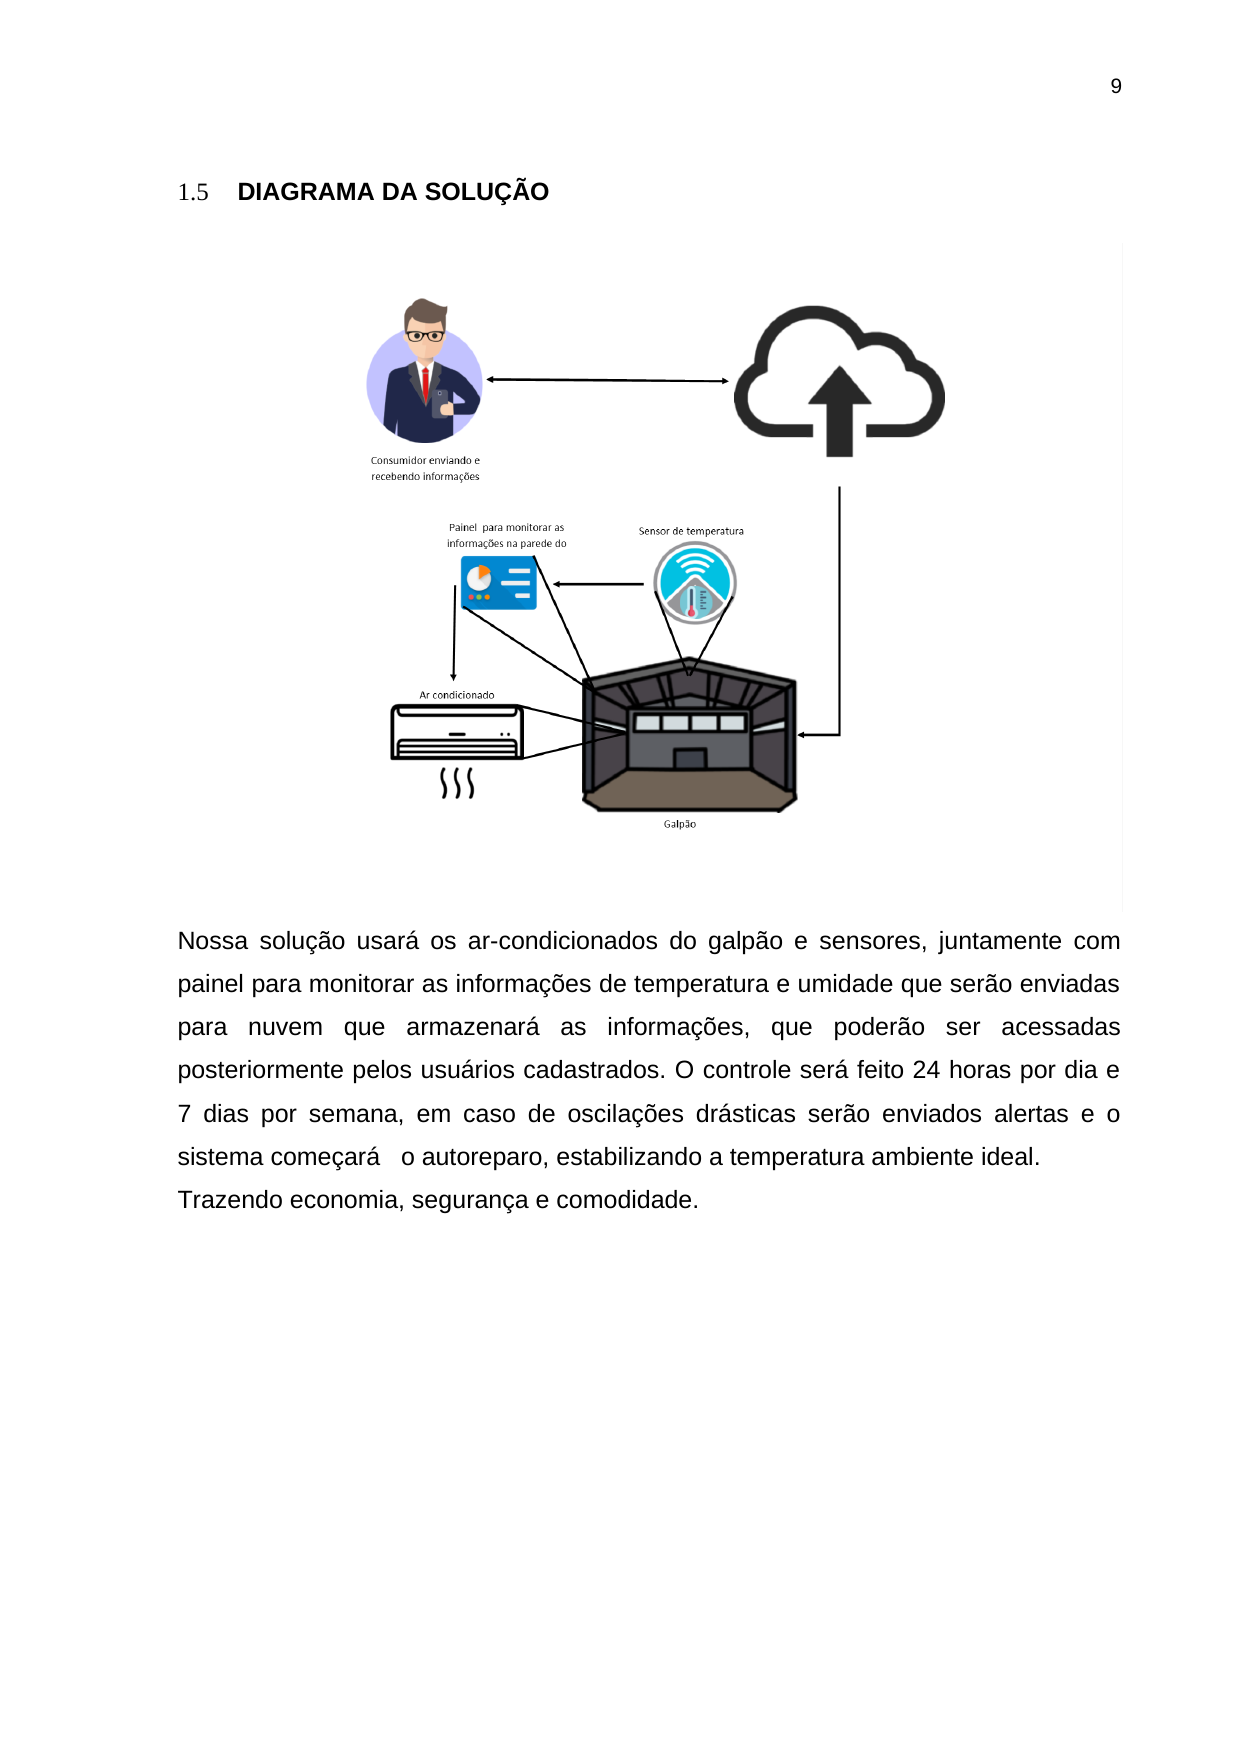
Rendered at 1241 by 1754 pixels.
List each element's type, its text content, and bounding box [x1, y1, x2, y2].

subtitle diagrama da solução [177, 177, 1122, 206]
picture [177, 243, 1123, 912]
text Nossa solução usará os ar-condicionados do galpão e sensores, juntamente com painel para monitorar as informações de temperatura e umidade que serão enviadas para nuvem que armazenará as informações, que poderão ser acessadas posteriormente pelos usuários cadastrados. O controle será feito 24 horas por dia e 7 dias por semana, em caso de oscilações drásticas serão enviados alertas e o sistema começará o autoreparo, estabilizando a temperatura ambiente ideal. [177, 926, 1122, 1170]
text Trazendo economia, segurança e comodidade. [177, 1185, 1122, 1213]
